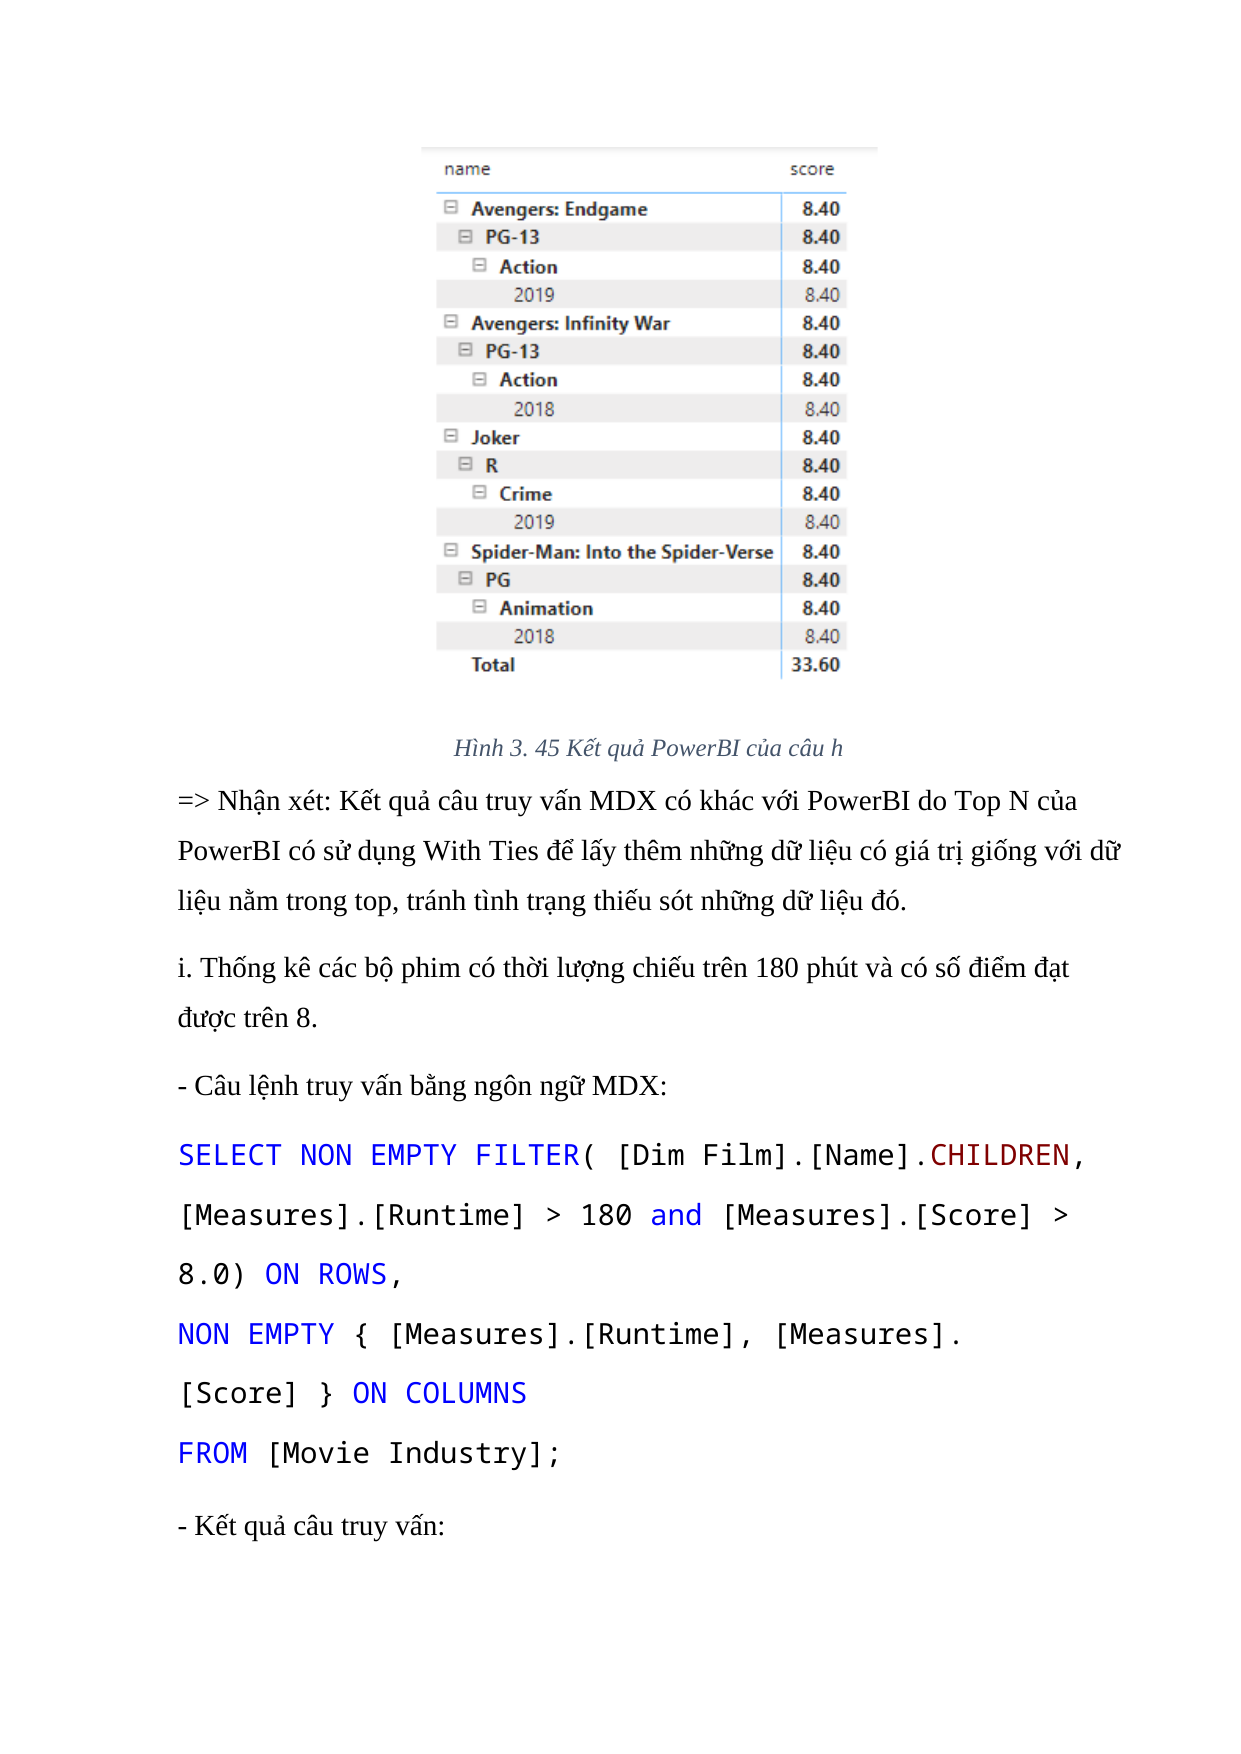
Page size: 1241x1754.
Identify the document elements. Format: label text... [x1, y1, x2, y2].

text Hình 3. 45 Kết quả PowerBI của câu h [177, 733, 1122, 762]
picture [421, 147, 878, 703]
text FROM [Movie Industry]; [177, 1432, 1122, 1472]
text SELECT NON EMPTY FILTER( [Dim Film].[Name].CHILDREN, [177, 1134, 1122, 1174]
text [Measures].[Runtime] > 180 and [Measures].[Score] > 8.0) ON ROWS, [177, 1194, 1122, 1293]
text - Câu lệnh truy vấn bằng ngôn ngữ MDX: [177, 1068, 1122, 1101]
text i. Thống kê các bộ phim có thời lượng chiếu trên 180 phút và có số điểm đạt được trên 8. [177, 950, 1122, 1034]
text => Nhận xét: Kết quả câu truy vấn MDX có khác với PowerBI do Top N của PowerBI có sử dụng With Ties để lấy thêm những dữ liệu có giá trị giống với dữ liệu nằm trong top, tránh tình trạng thiếu sót những dữ liệu đó. [177, 783, 1122, 917]
text - Kết quả câu truy vấn: [177, 1508, 1122, 1542]
text NON EMPTY { [Measures].[Runtime], [Measures].[Score] } ON COLUMNS [177, 1313, 1122, 1412]
